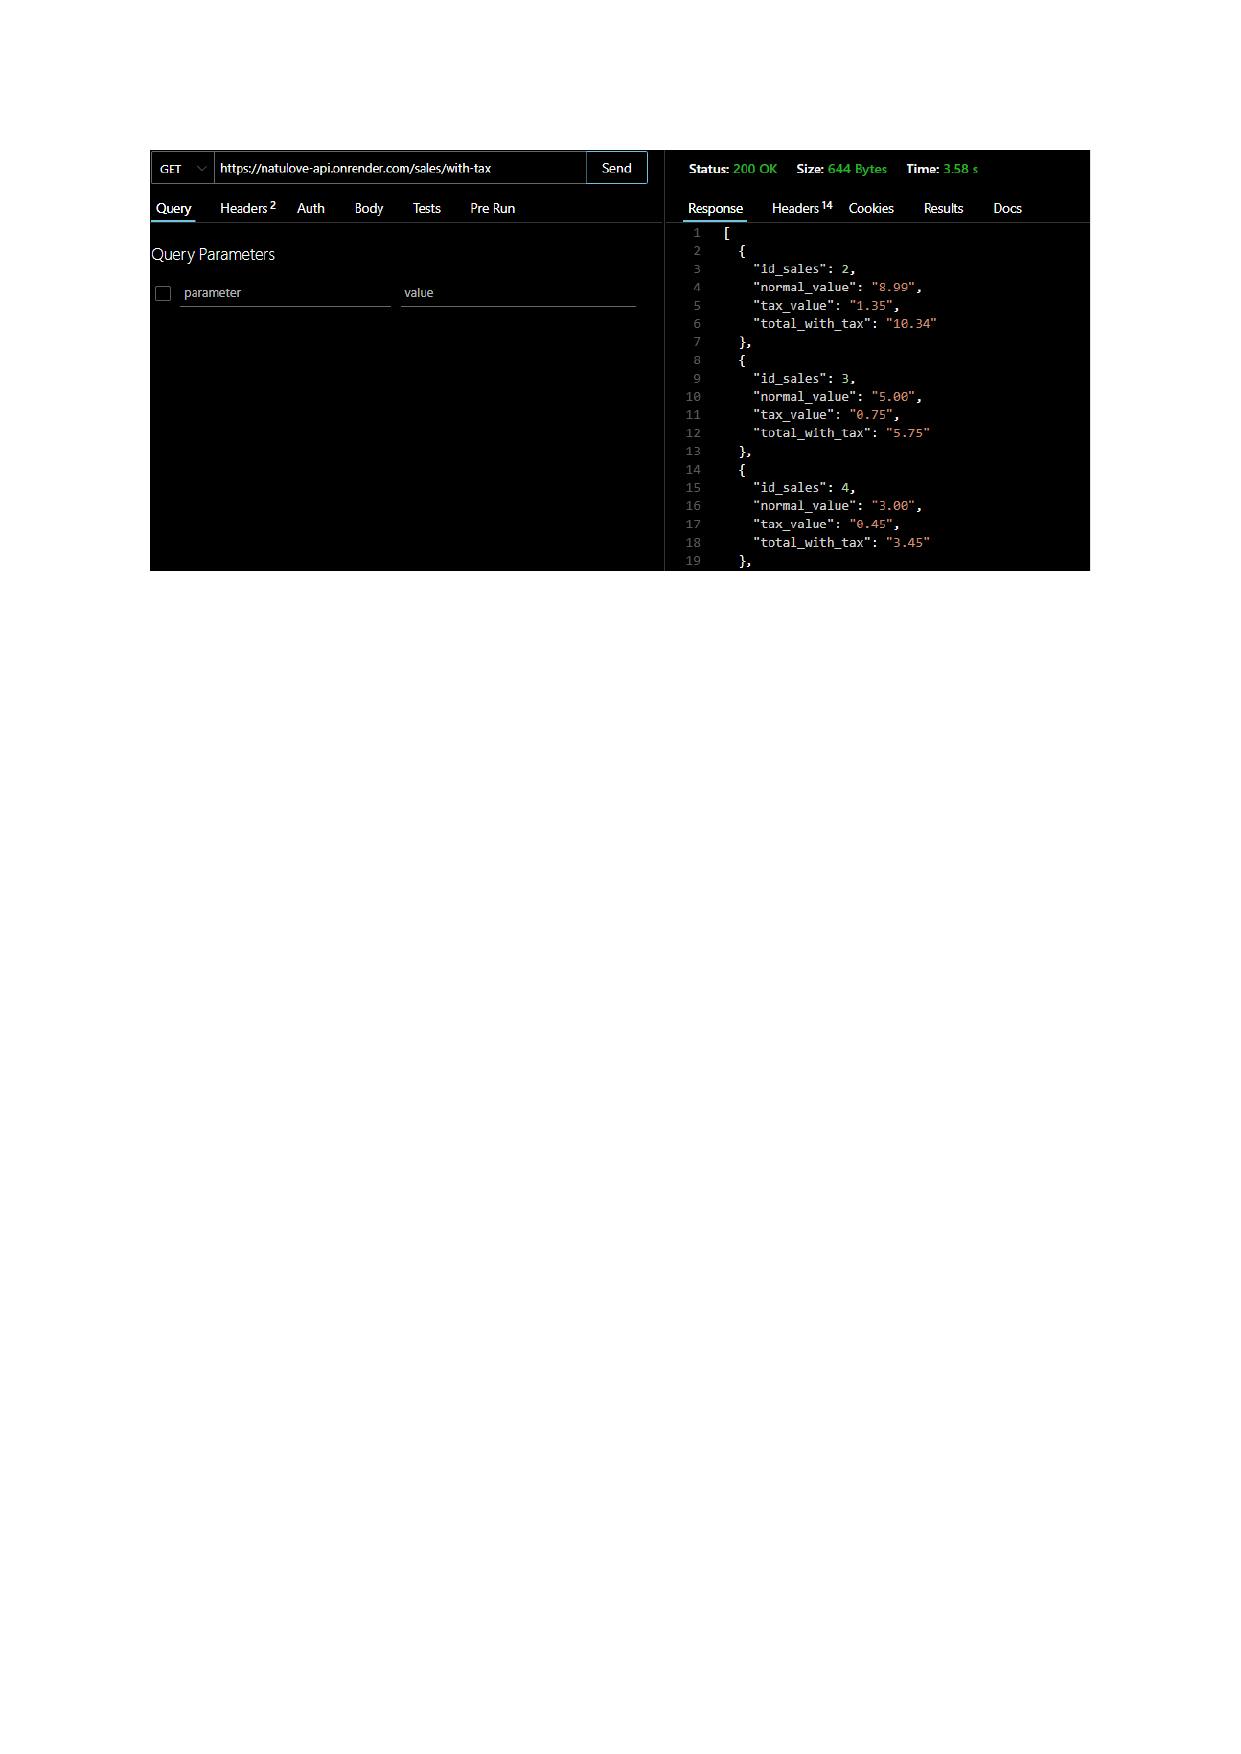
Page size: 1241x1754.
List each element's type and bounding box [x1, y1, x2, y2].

picture [150, 150, 1091, 571]
